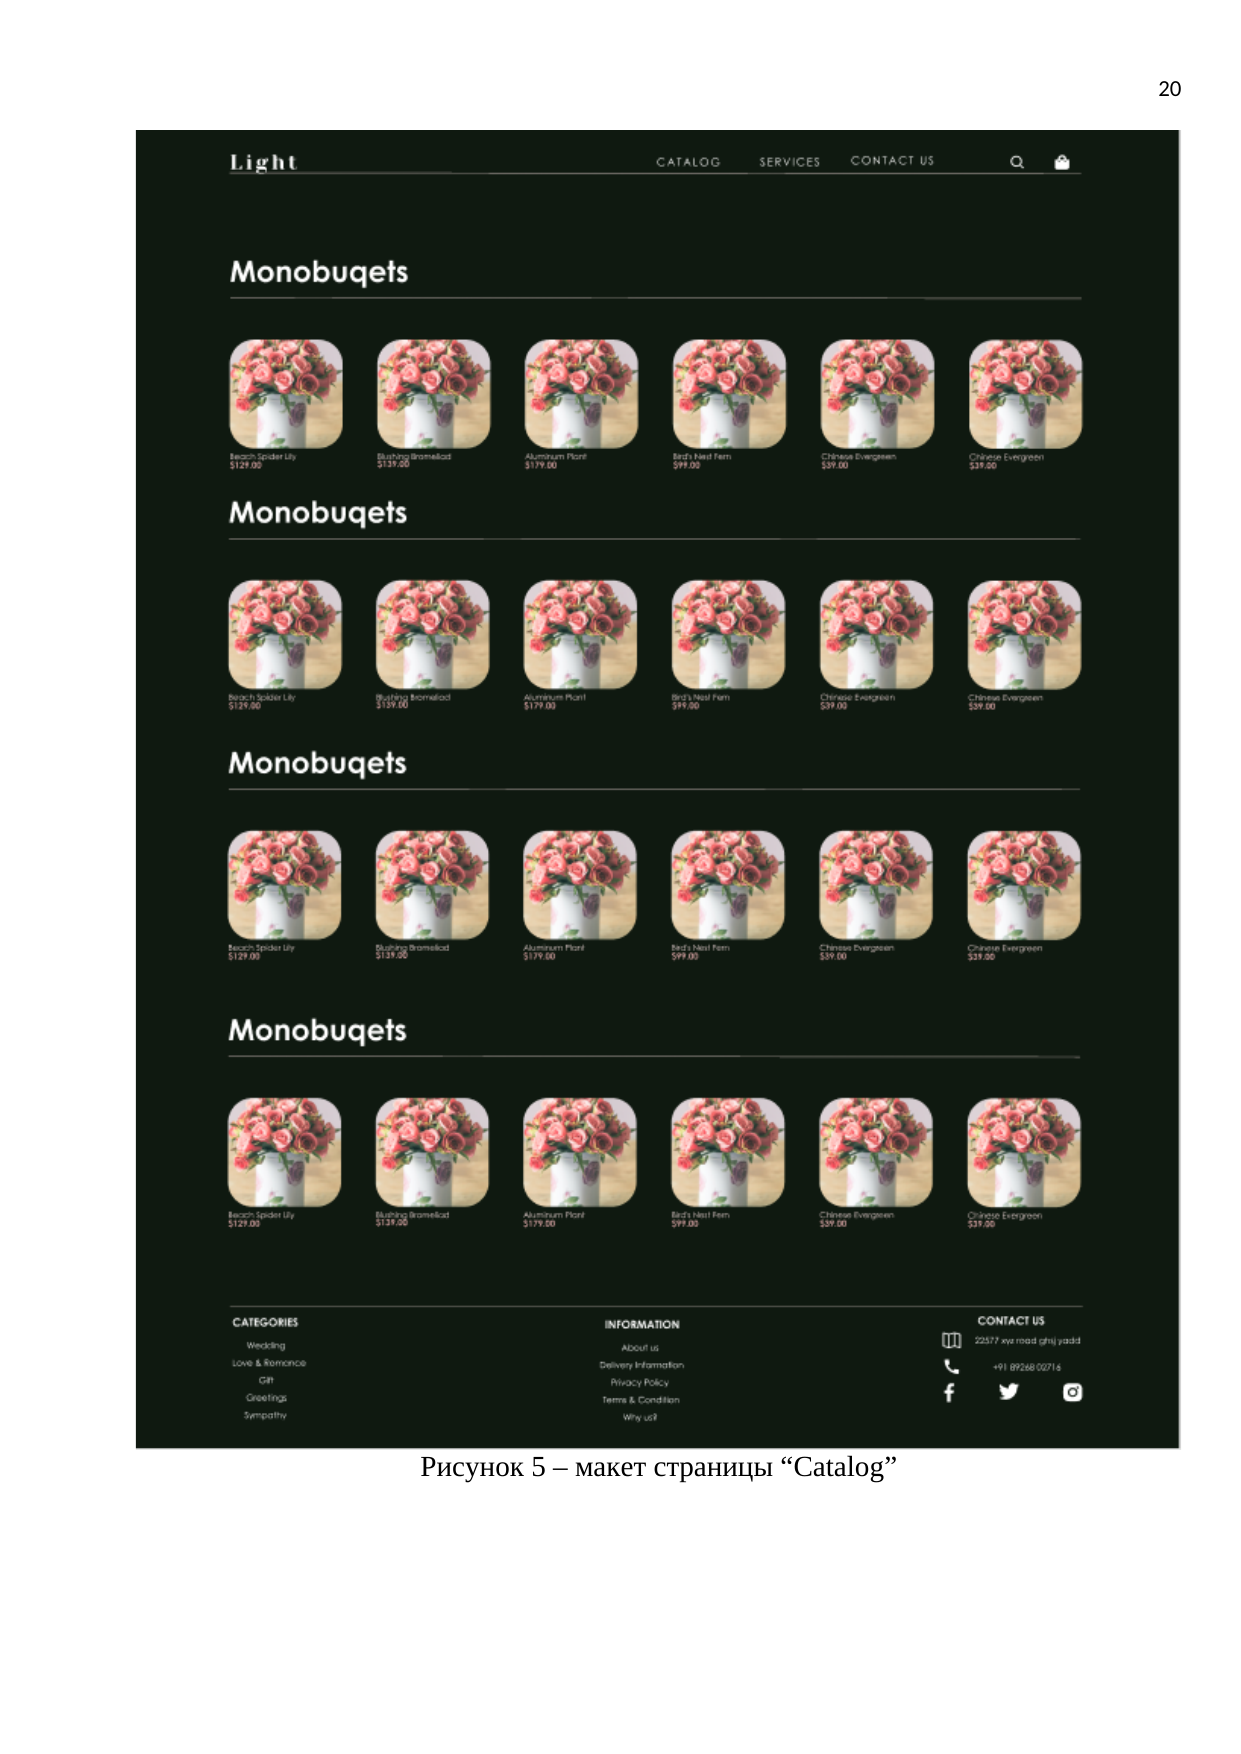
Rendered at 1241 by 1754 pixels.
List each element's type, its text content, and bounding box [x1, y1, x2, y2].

picture [135, 130, 1182, 1450]
text Рисунок 5 – макет страницы “Catalog” [136, 1450, 1181, 1483]
